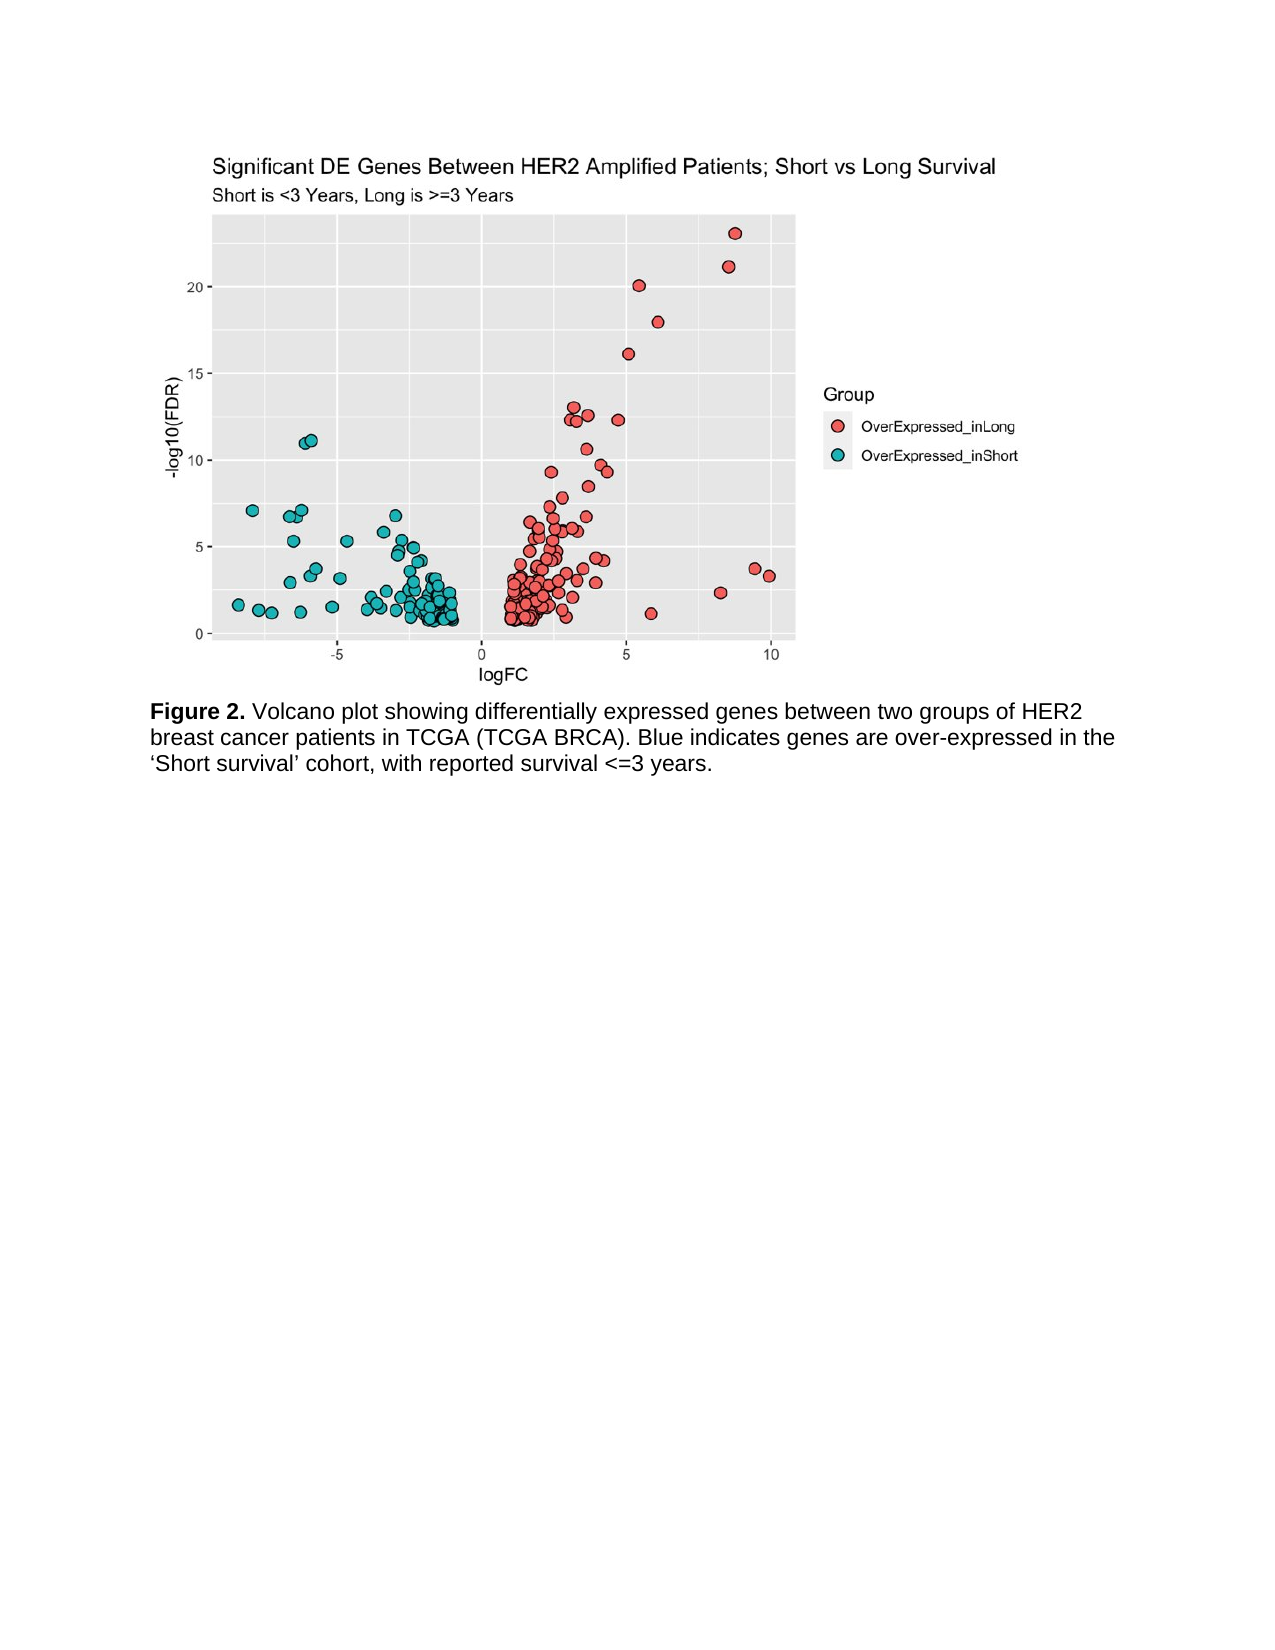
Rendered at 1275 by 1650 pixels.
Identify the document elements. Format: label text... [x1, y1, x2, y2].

picture [157, 150, 1036, 693]
text Figure 2. Volcano plot showing differentially expressed genes between two groups of HER2 breast cancer patients in TCGA (TCGA BRCA). Blue indicates genes are over-expressed in the ‘Short survival’ cohort, with reported survival <=3 years. [150, 698, 1125, 777]
